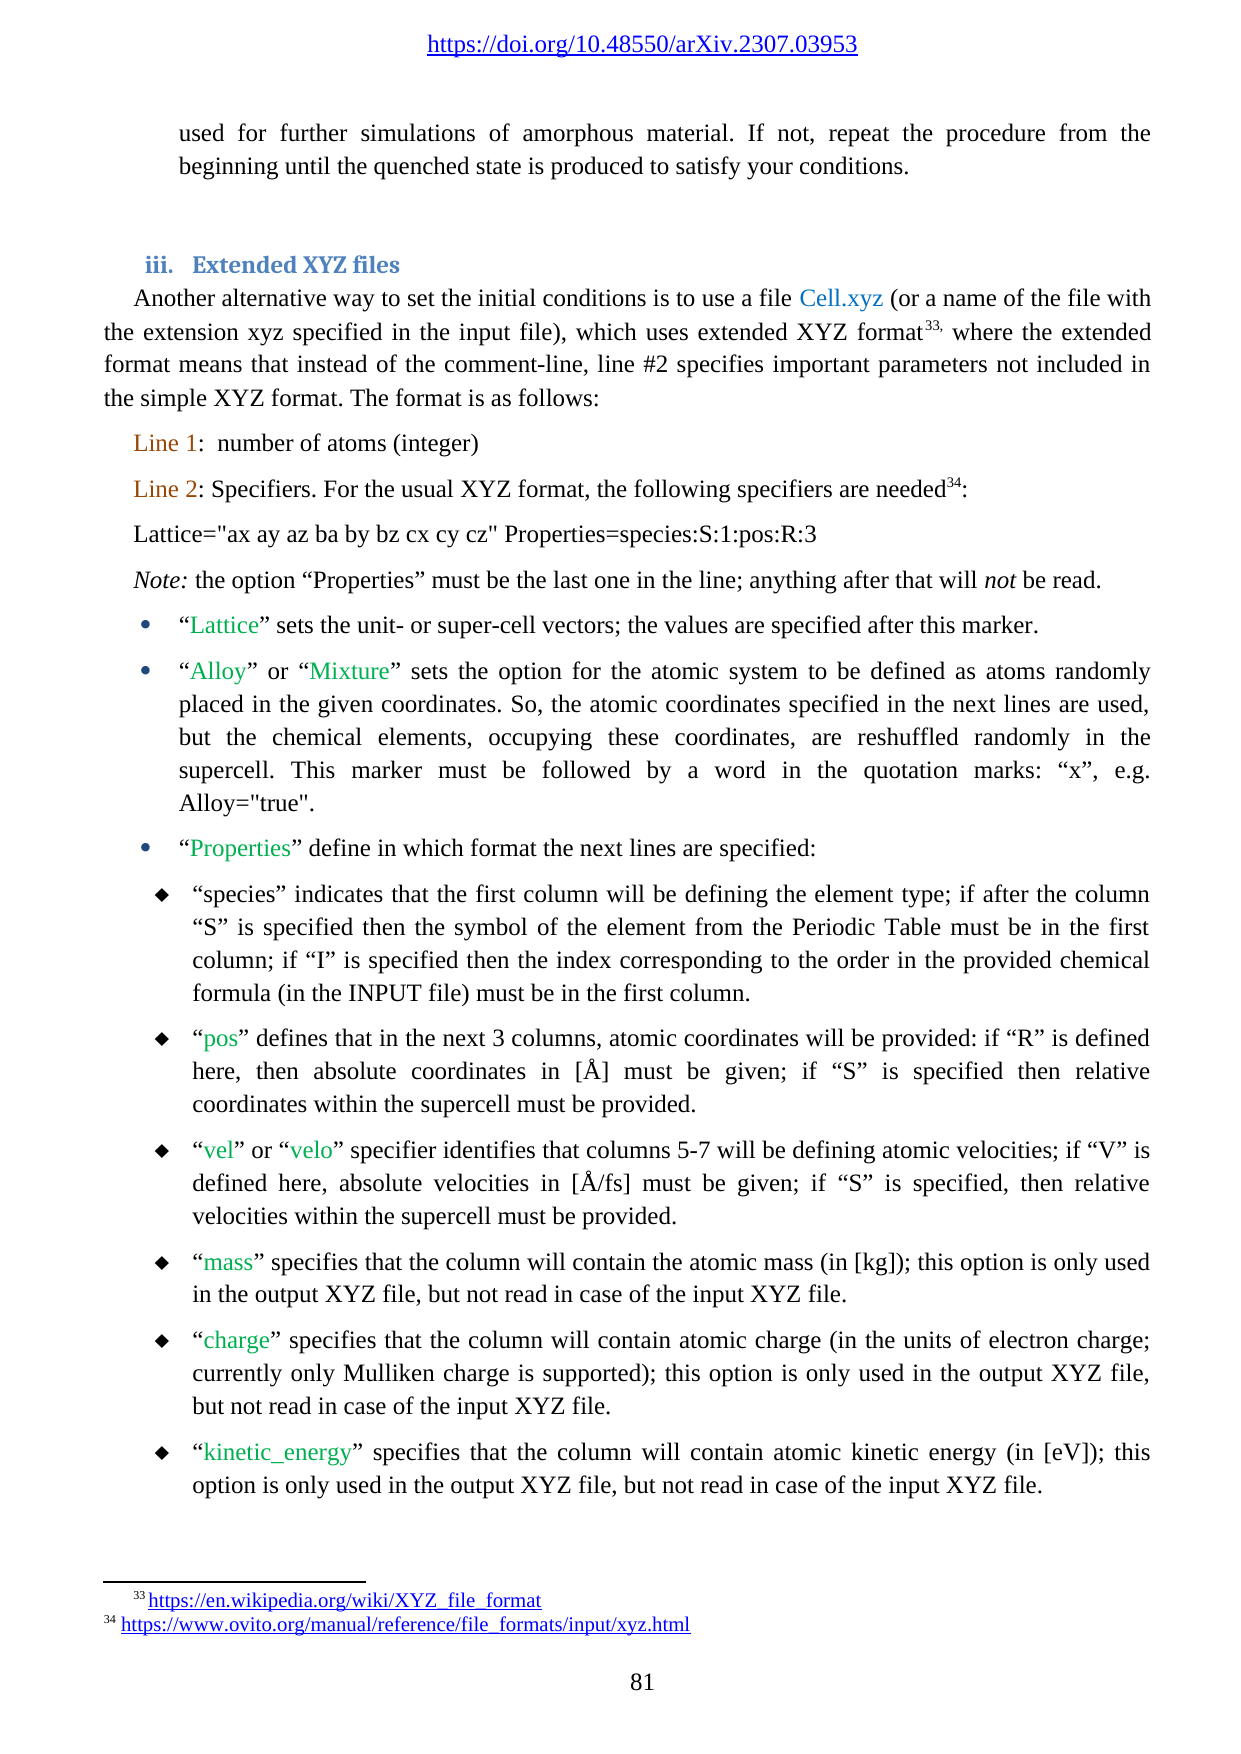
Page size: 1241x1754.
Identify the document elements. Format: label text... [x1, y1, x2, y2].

text Line 1: number of atoms (integer) [103, 428, 1152, 457]
text Another alternative way to set the initial conditions is to use a file Cell.xyz (or a name of the file with the extension xyz specified in the input file), which uses extended XYZ format, where the extended format means that instead of the comment-line, line #2 specifies important parameters not included in the simple XYZ format. The format is as follows: [103, 283, 1152, 411]
text Note: the option “Properties” must be the last one in the line; anything after that will not be read. [103, 565, 1152, 593]
list “Properties” define in which format the next lines are specified: [141, 833, 1152, 862]
list “species” indicates that the first column will be defining the element type; if after the column “S” is specified then the symbol of the element from the Periodic Table must be in the first column; if “I” is specified then the index corresponding to the order in the provided chemical formula (in the INPUT file) must be in the first column. [154, 879, 1152, 1007]
list “charge” specifies that the column will contain atomic charge (in the units of electron charge; currently only Mulliken charge is supported); this option is only used in the output XYZ file, but not read in case of the input XYZ file. [154, 1325, 1152, 1420]
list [141, 118, 1152, 180]
text Lattice="ax ay az ba by bz cx cy cz" Properties=species:S:1:pos:R:3 [103, 519, 1152, 548]
text Line 2: Specifiers. For the usual XYZ format, the following specifiers are needed: [103, 474, 1152, 502]
list “Lattice” sets the unit- or super-cell vectors; the values are specified after this marker. [141, 610, 1152, 639]
list “vel” or “velo” specifier identifies that columns 5-7 will be defining atomic velocities; if “V” is defined here, absolute velocities in [Å/fs] must be given; if “S” is specified, then relative velocities within the supercell must be provided. [154, 1135, 1152, 1230]
list “kinetic_energy” specifies that the column will contain atomic kinetic energy (in [eV]); this option is only used in the output XYZ file, but not read in case of the input XYZ file. [154, 1437, 1152, 1498]
list “pos” defines that in the next 3 columns, atomic coordinates will be provided: if “R” is defined here, then absolute coordinates in [Å] must be given; if “S” is specified then relative coordinates within the supercell must be provided. [154, 1023, 1152, 1118]
list “mass” specifies that the column will contain the atomic mass (in [kg]); this option is only used in the output XYZ file, but not read in case of the input XYZ file. [154, 1247, 1152, 1308]
subtitle Extended XYZ files [173, 251, 1152, 279]
list “Alloy” or “Mixture” sets the option for the atomic system to be defined as atoms randomly placed in the given coordinates. So, the atomic coordinates specified in the next lines are used, but the chemical elements, occupying these coordinates, are reshuffled randomly in the supercell. This marker must be followed by a word in the quotation marks: “x”, e.g. Alloy="true". [141, 656, 1152, 817]
